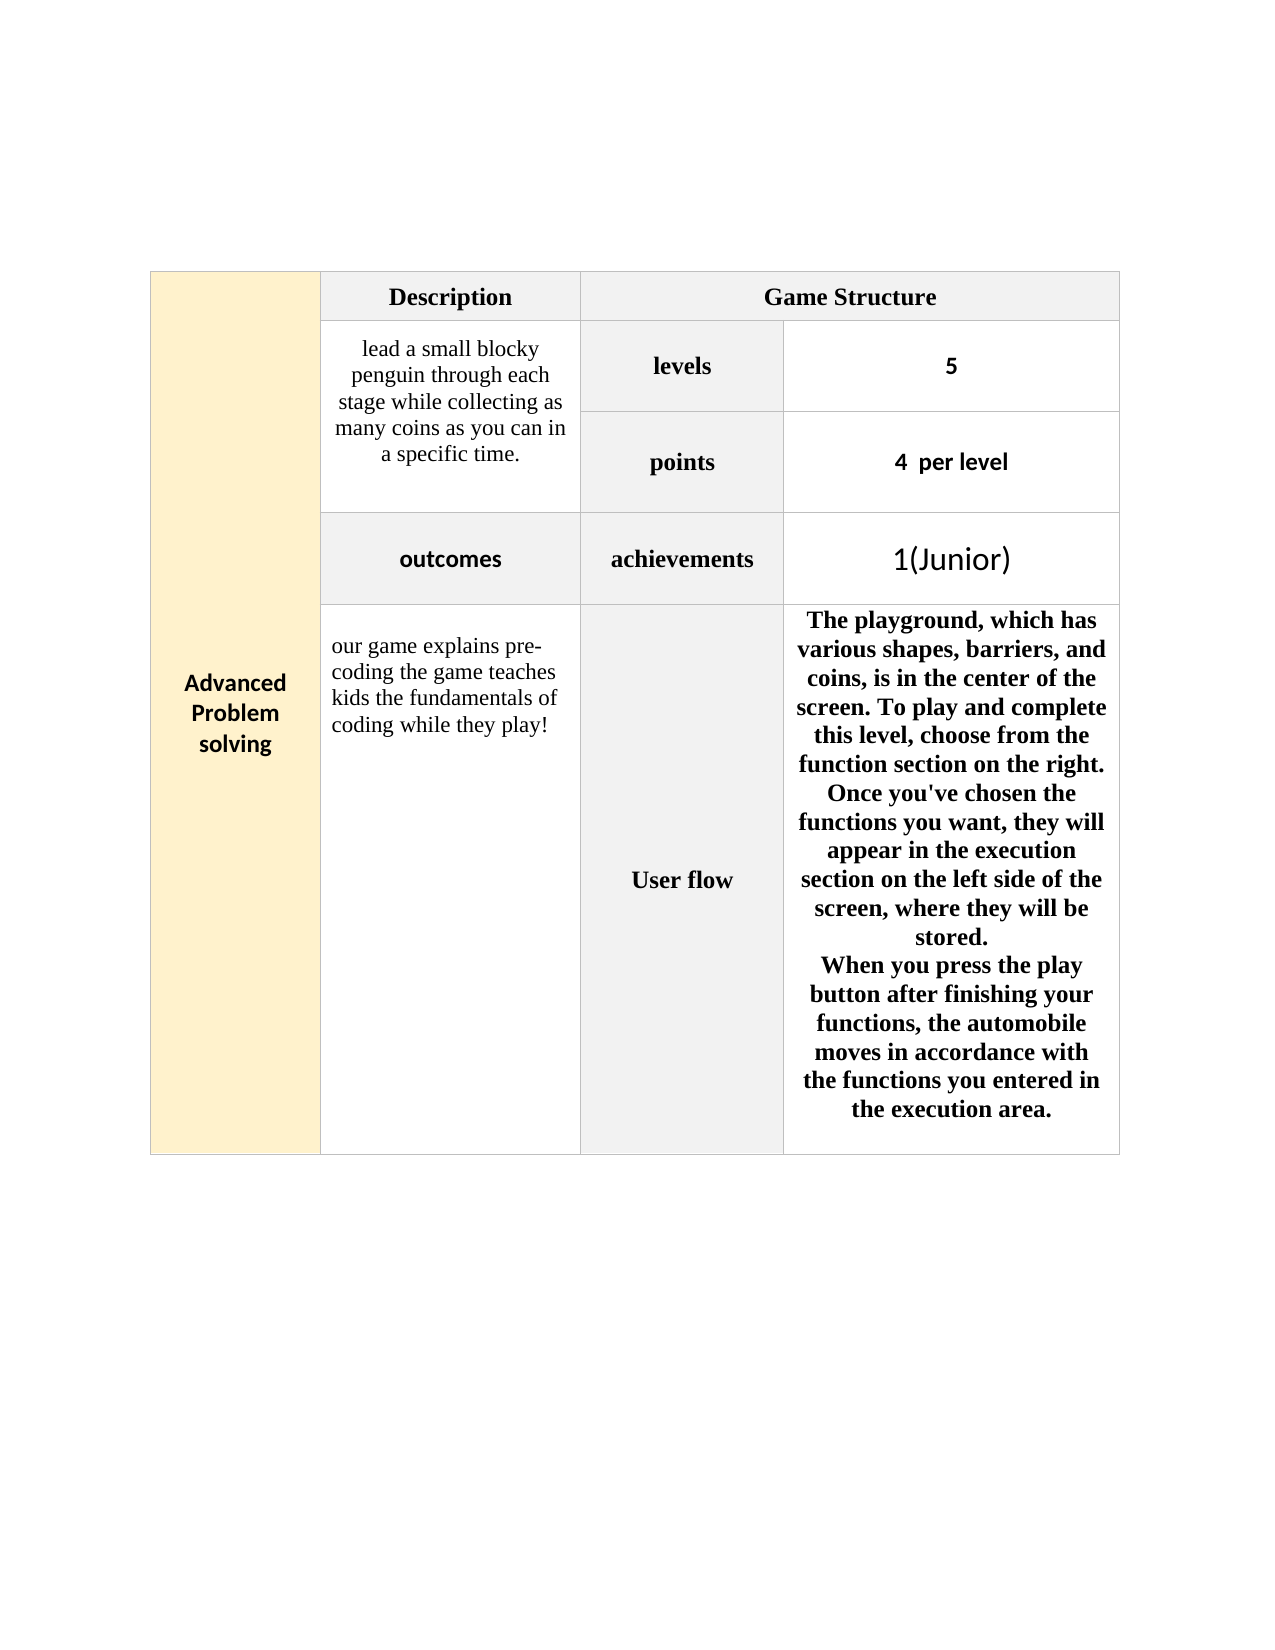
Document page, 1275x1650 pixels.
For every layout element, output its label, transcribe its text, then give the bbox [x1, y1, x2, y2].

table_cell points [581, 412, 783, 512]
table_cell The playground, which has various shapes, barriers, and coins, is in the center of the screen. To play and complete this level, choose from the function section on the right. Once you've chosen the functions you want, they will appear in the execution section on the left side of the screen, where they will be stored. When you press the play button after finishing your functions, the automobile moves in accordance with the functions you entered in the execution area. [784, 605, 1119, 1153]
table_header Game Structure [581, 272, 1119, 320]
table_cell 4 per level [784, 412, 1119, 512]
table_cell levels [581, 321, 783, 411]
table_header Advanced Problem solving [151, 272, 320, 1153]
table_cell User flow [581, 605, 783, 1153]
table_cell our game explains pre-coding the game teaches kids the fundamentals of coding while they play! [321, 605, 580, 1153]
table_cell achievements [581, 513, 783, 604]
table_cell 5 [784, 321, 1119, 411]
table_cell lead a small blocky penguin through each stage while collecting as many coins as you can in a specific time. [321, 321, 580, 512]
table_header Description [321, 272, 580, 320]
table_cell outcomes [321, 513, 580, 604]
table_cell 1(Junior) [784, 513, 1119, 604]
